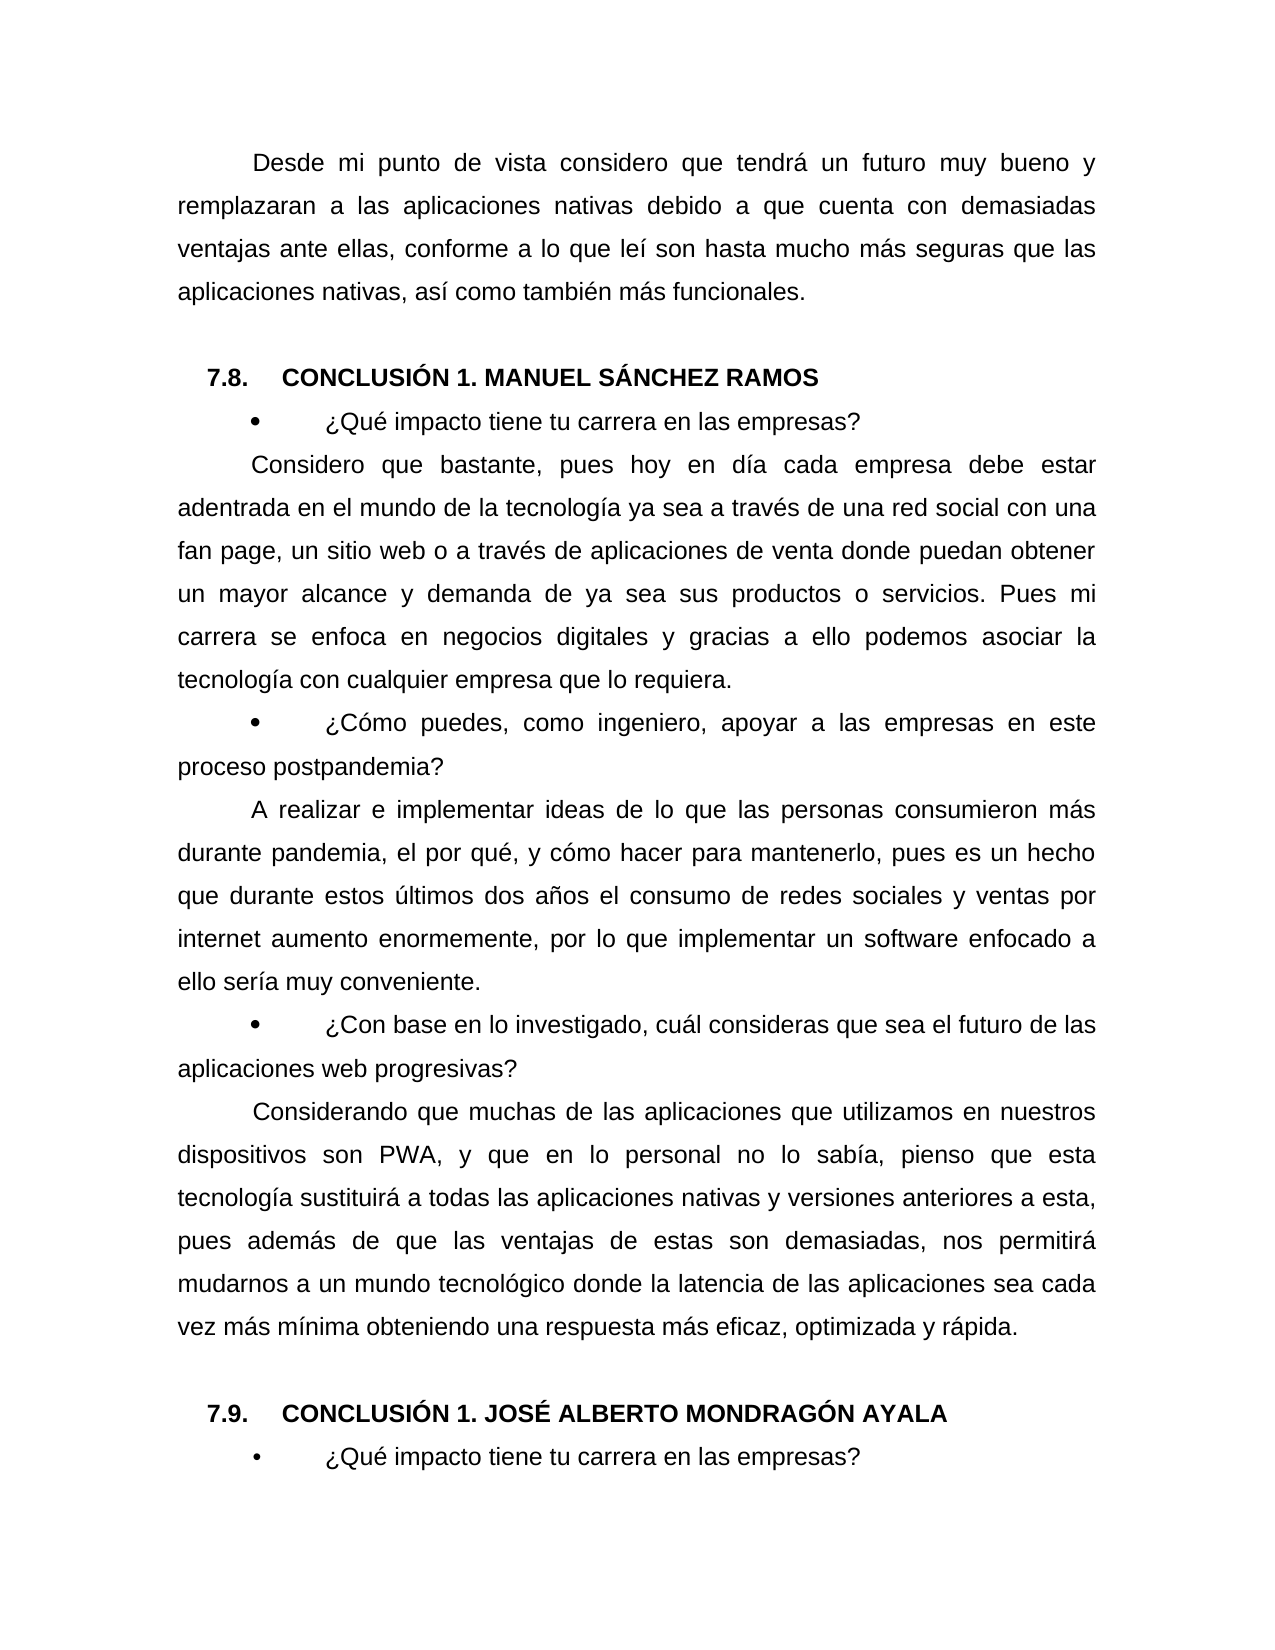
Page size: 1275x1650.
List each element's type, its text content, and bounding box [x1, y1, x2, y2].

text CONCLUSIÓN 1. MANUEL SÁNCHEZ RAMOS [207, 363, 1098, 392]
text Considero que bastante, pues hoy en día cada empresa debe estar adentrada en el mundo de la tecnología ya sea a través de una red social con una fan page, un sitio web o a través de aplicaciones de venta donde puedan obtener un mayor alcance y demanda de ya sea sus productos o servicios. Pues mi carrera se enfoca en negocios digitales y gracias a ello podemos asociar la tecnología con cualquier empresa que lo requiera. [177, 450, 1098, 694]
list ¿Con base en lo investigado, cuál consideras que sea el futuro de las aplicaciones web progresivas? [177, 1010, 1098, 1082]
text A realizar e implementar ideas de lo que las personas consumieron más durante pandemia, el por qué, y cómo hacer para mantenerlo, pues es un hecho que durante estos últimos dos años el consumo de redes sociales y ventas por internet aumento enormemente, por lo que implementar un software enfocado a ello sería muy conveniente. [177, 795, 1098, 996]
text Considerando que muchas de las aplicaciones que utilizamos en nuestros dispositivos son PWA, y que en lo personal no lo sabía, pienso que esta tecnología sustituirá a todas las aplicaciones nativas y versiones anteriores a esta, pues además de que las ventajas de estas son demasiadas, nos permitirá mudarnos a un mundo tecnológico donde la latencia de las aplicaciones sea cada vez más mínima obteniendo una respuesta más eficaz, optimizada y rápida. [177, 1097, 1098, 1341]
list ¿Qué impacto tiene tu carrera en las empresas? [177, 406, 1098, 435]
text Desde mi punto de vista considero que tendrá un futuro muy bueno y remplazaran a las aplicaciones nativas debido a que cuenta con demasiadas ventajas ante ellas, conforme a lo que leí son hasta mucho más seguras que las aplicaciones nativas, así como también más funcionales. [177, 148, 1098, 306]
text • ¿Qué impacto tiene tu carrera en las empresas? [177, 1442, 1098, 1471]
list ¿Cómo puedes, como ingeniero, apoyar a las empresas en este proceso postpandemia? [177, 708, 1098, 780]
text CONCLUSIÓN 1. JOSÉ ALBERTO MONDRAGÓN AYALA [207, 1399, 1098, 1427]
